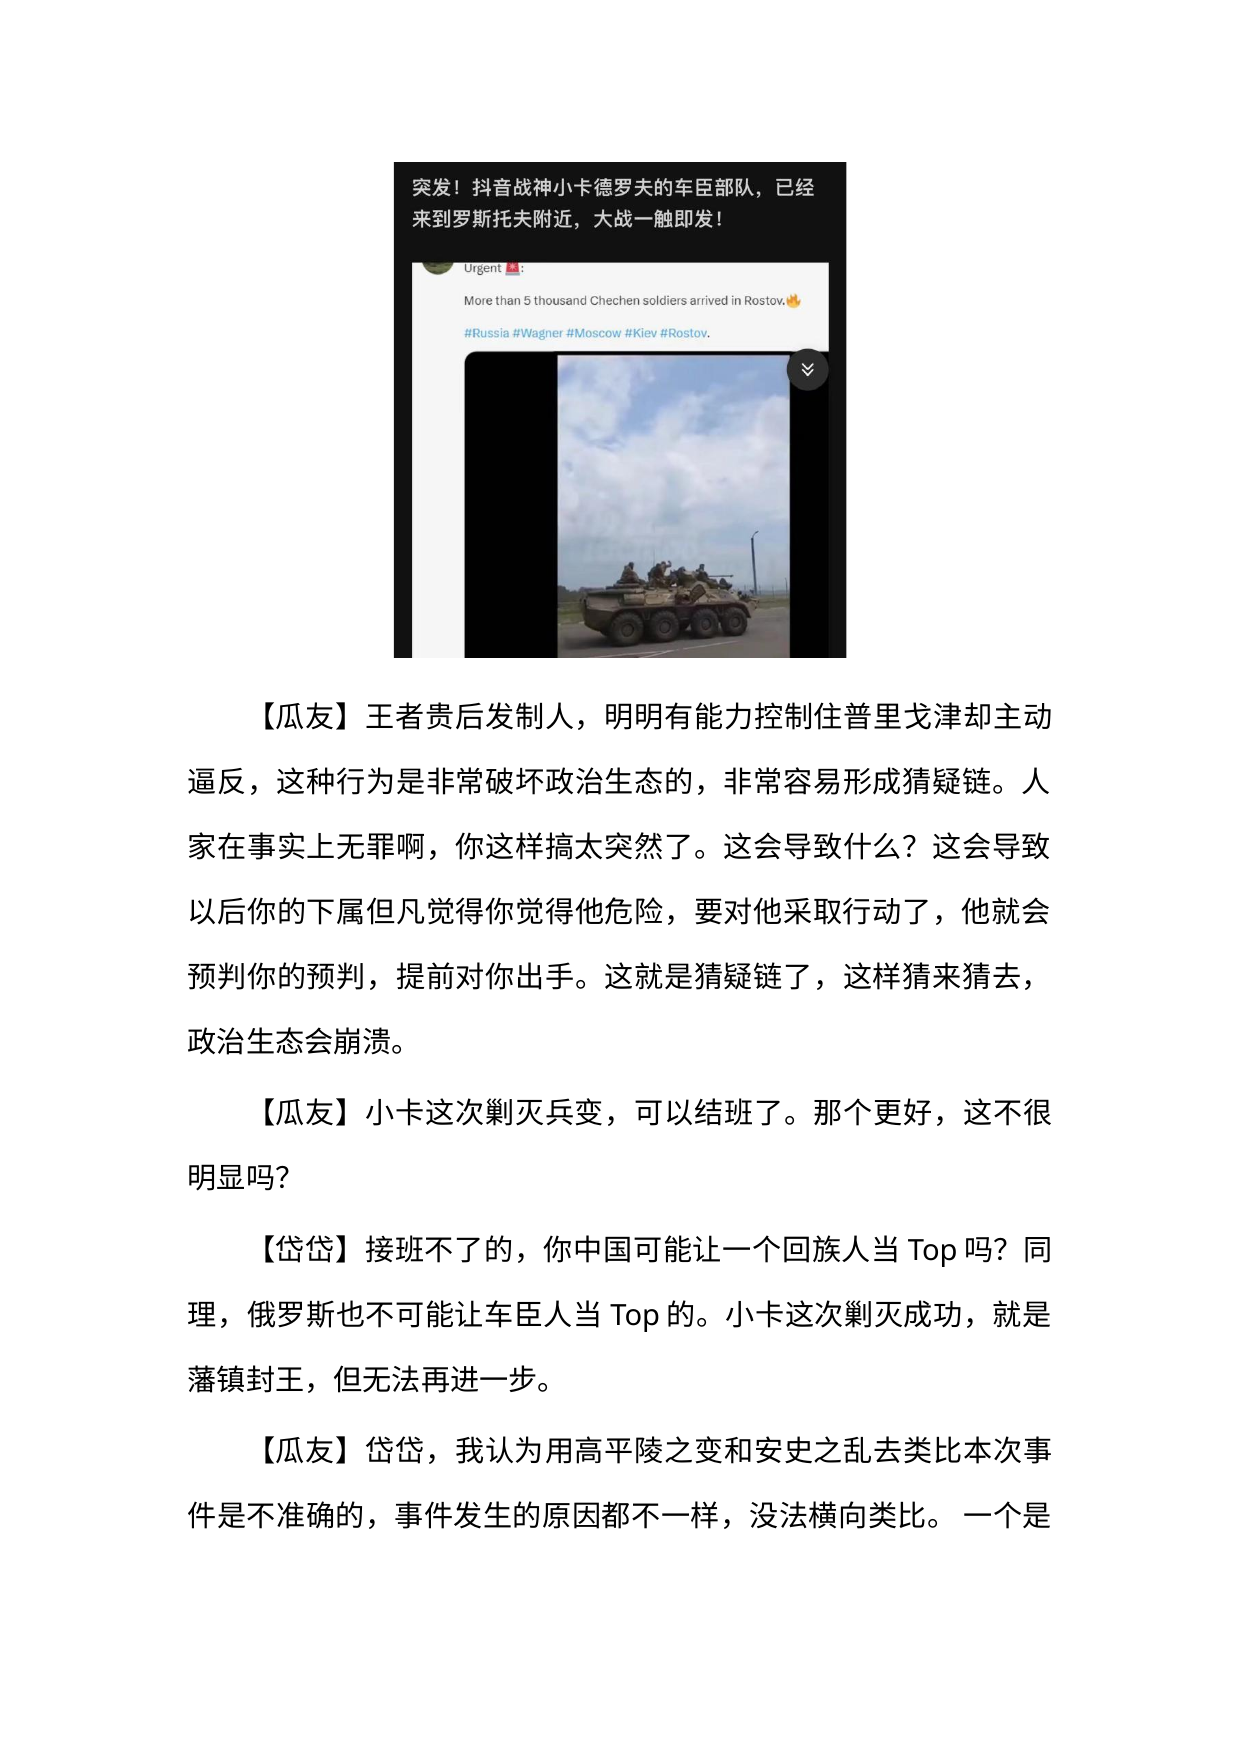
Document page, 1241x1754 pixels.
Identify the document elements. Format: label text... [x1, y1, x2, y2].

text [187, 1417, 1053, 1547]
picture [393, 162, 847, 658]
text 【岱岱】接班不了的，你中国可能让一个回族人当Top吗？同理，俄罗斯也不可能让车臣人当Top的。小卡这次剿灭成功，就是藩镇封王，但无法再进一步。 [187, 1215, 1053, 1410]
text 【瓜友】王者贵后发制人，明明有能力控制住普里戈津却主动逼反，这种行为是非常破坏政治生态的，非常容易形成猜疑链。人家在事实上无罪啊，你这样搞太突然了。这会导致什么？这会导致以后你的下属但凡觉得你觉得他危险，要对他采取行动了，他就会预判你的预判，提前对你出手。这就是猜疑链了，这样猜来猜去，政治生态会崩溃。 [187, 682, 1053, 1072]
text 【瓜友】小卡这次剿灭兵变，可以结班了。那个更好，这不很明显吗？ [187, 1078, 1053, 1208]
